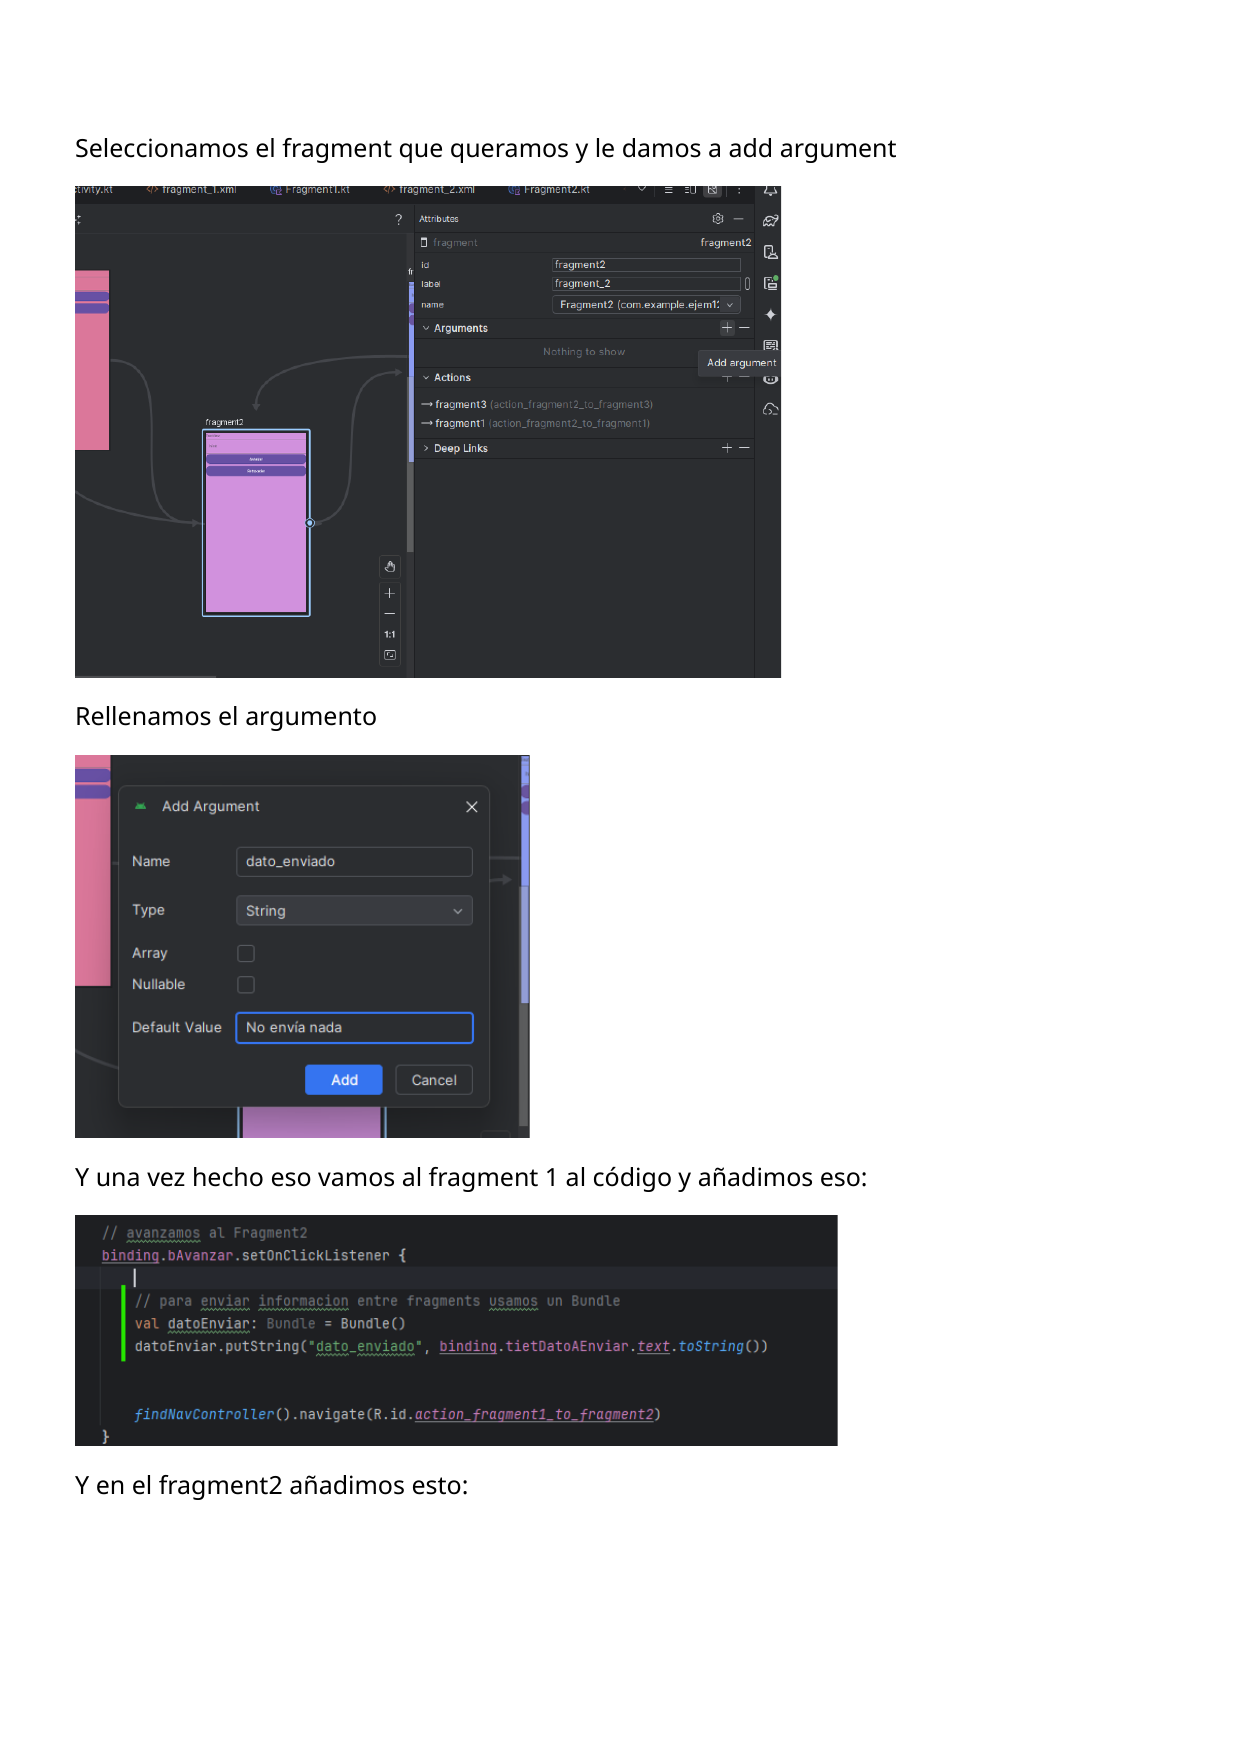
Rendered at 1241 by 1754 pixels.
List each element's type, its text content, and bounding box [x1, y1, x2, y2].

picture [75, 186, 782, 678]
picture [75, 755, 530, 1138]
text Y en el fragment2 añadimos esto: [75, 1467, 1165, 1502]
picture [75, 1215, 838, 1446]
text Y una vez hecho eso vamos al fragment 1 al código y añadimos eso: [75, 1159, 1165, 1193]
text Seleccionamos el fragment que queramos y le damos a add argument [75, 131, 1165, 165]
text Rellenamos el argumento [75, 699, 1165, 733]
